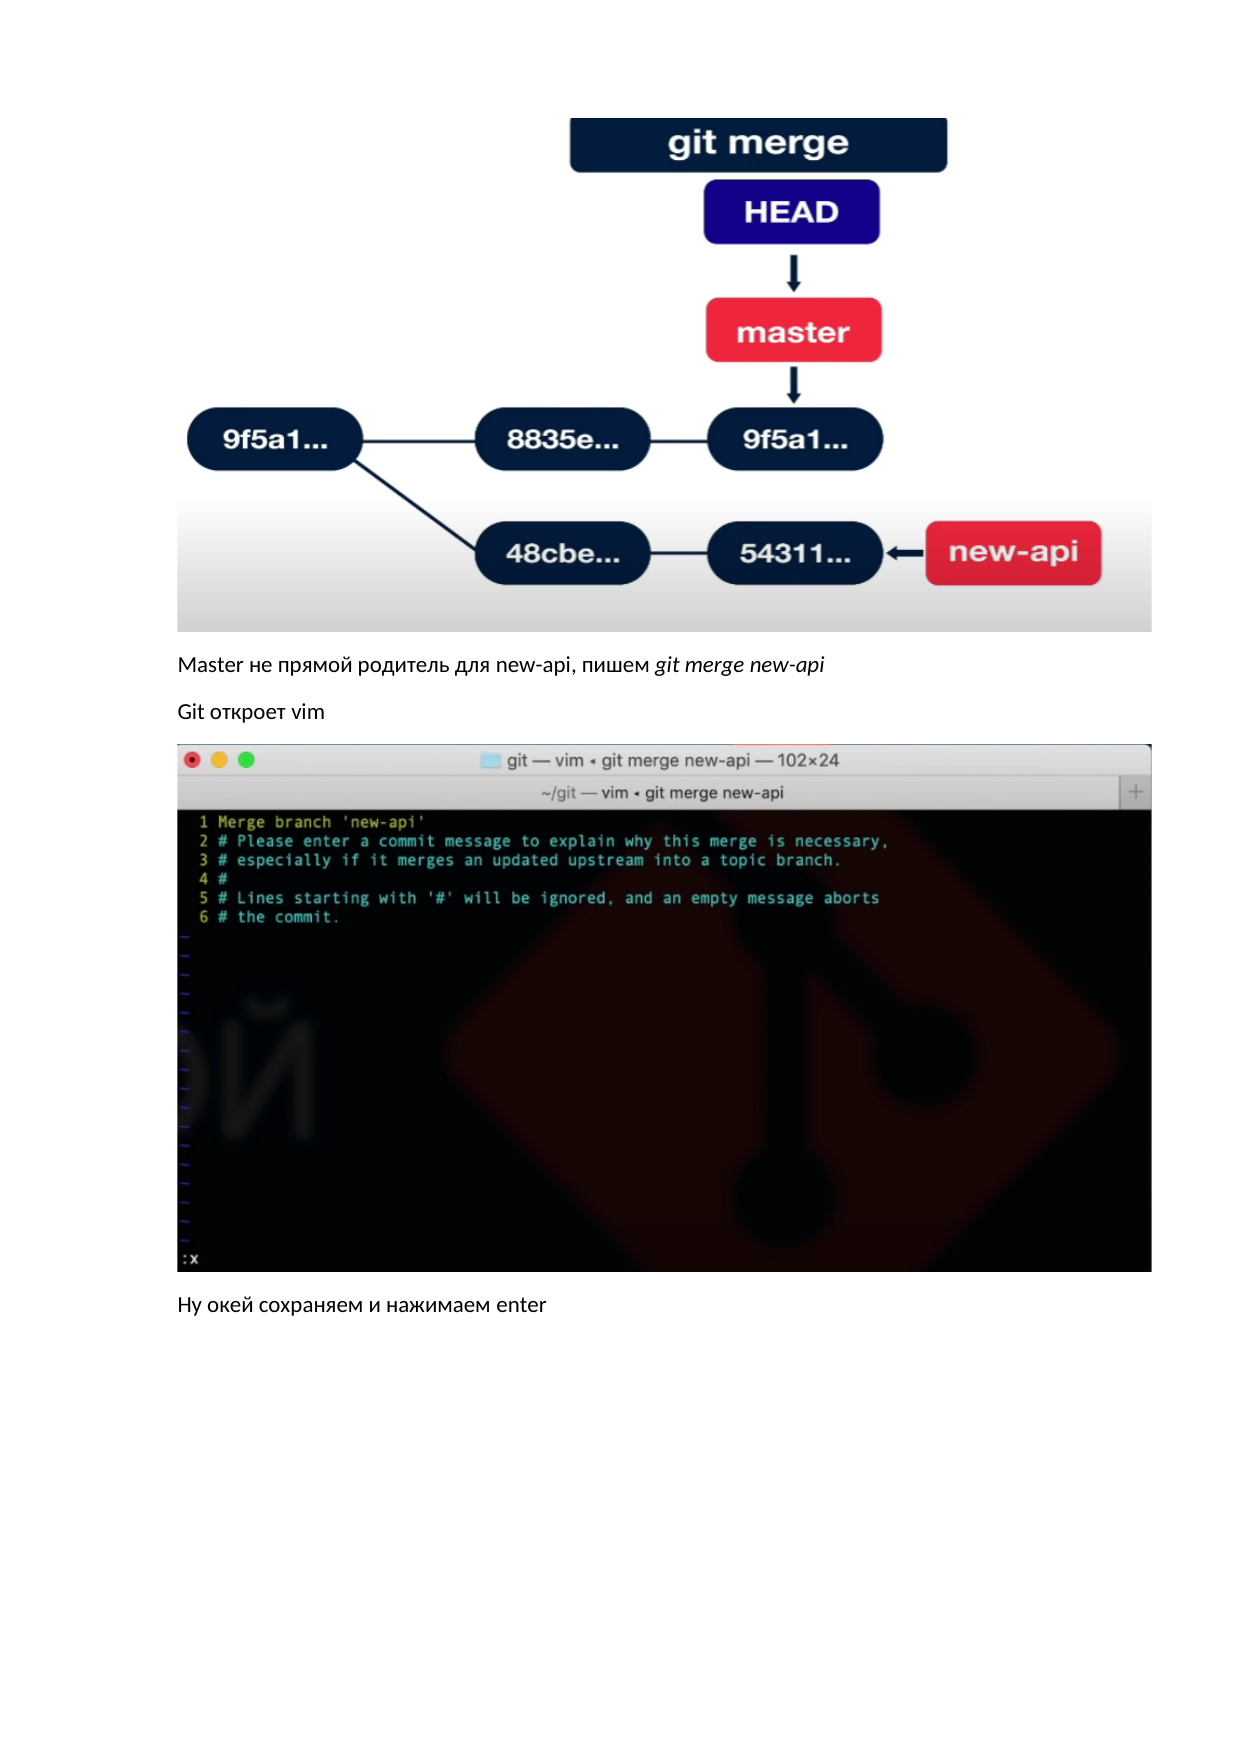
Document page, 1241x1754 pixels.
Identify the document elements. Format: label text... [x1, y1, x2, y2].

picture [177, 118, 1152, 632]
text Ну окей сохраняем и нажимаем enter [177, 1290, 1152, 1318]
text Master не прямой родитель для new-api, пишем git merge new-api [177, 650, 1152, 678]
text Git откроет vim [177, 697, 1152, 725]
picture [177, 744, 1152, 1272]
